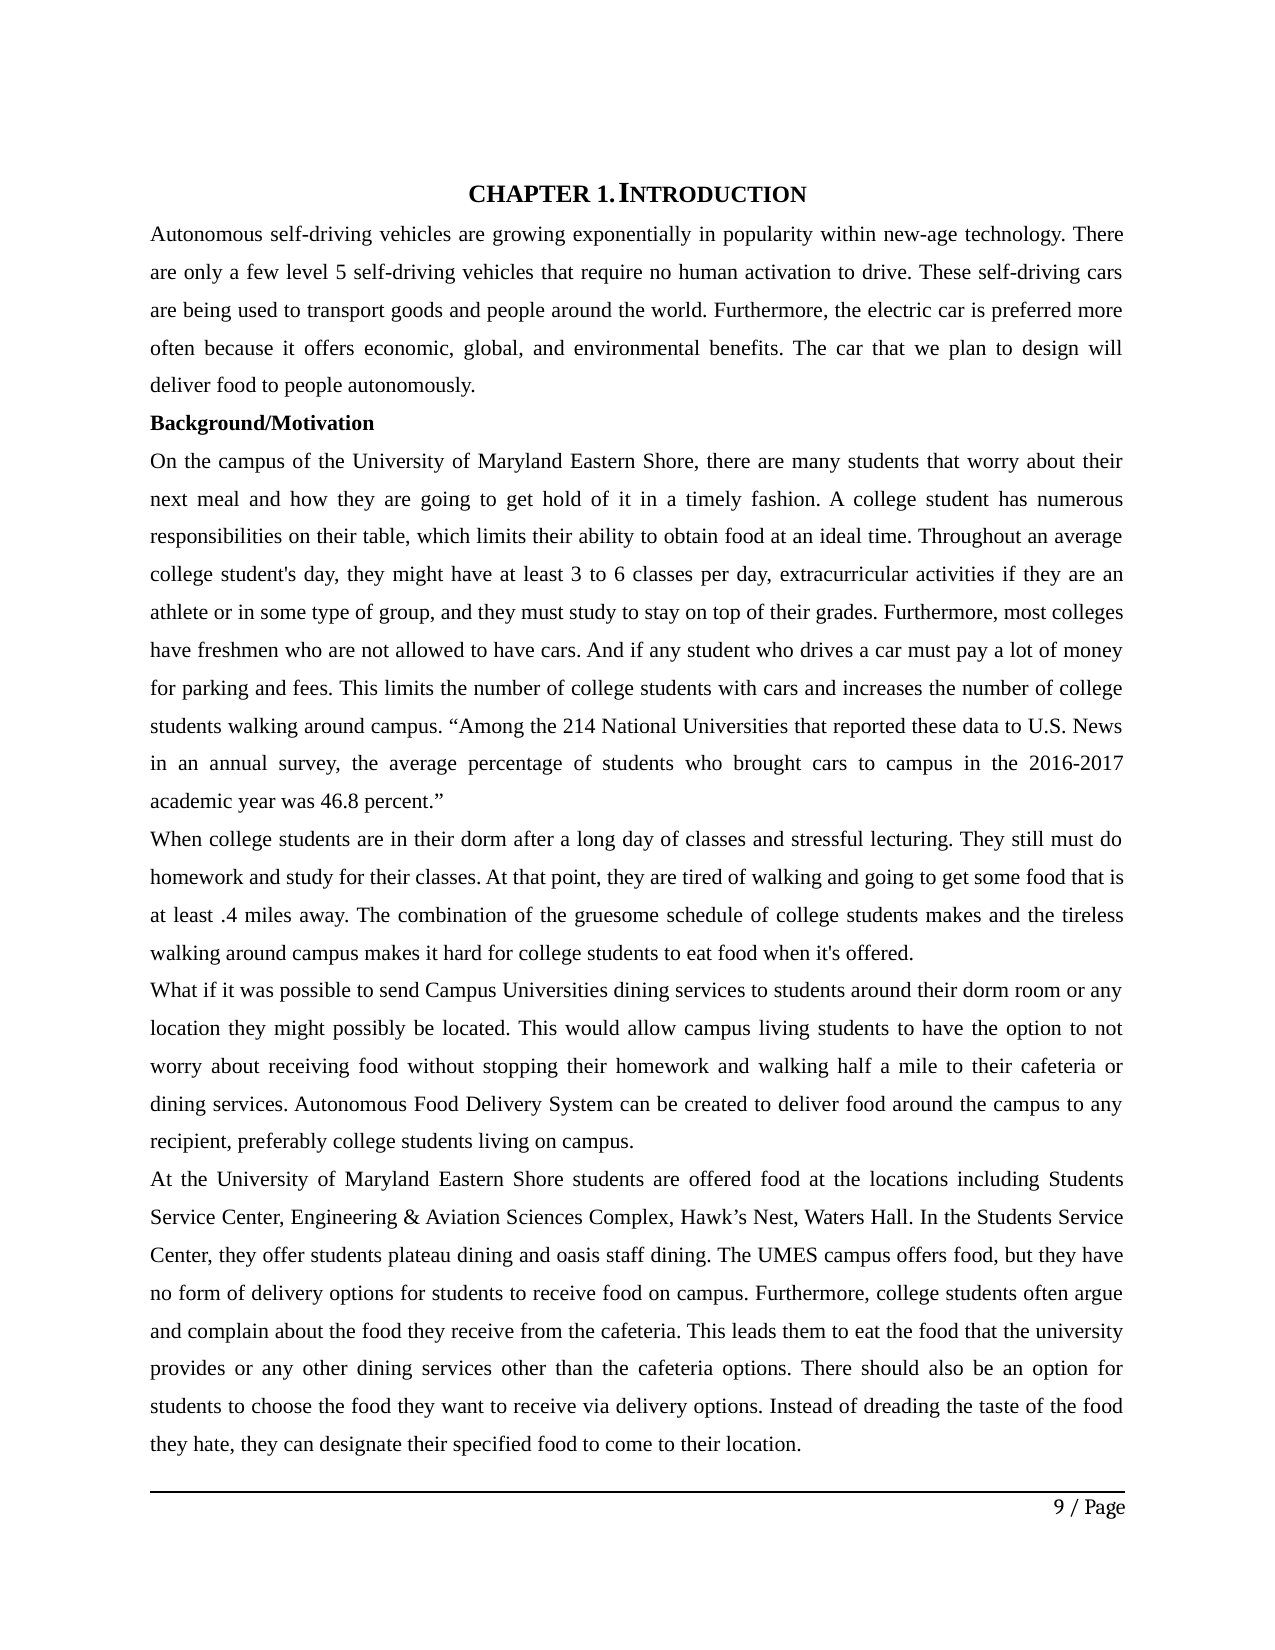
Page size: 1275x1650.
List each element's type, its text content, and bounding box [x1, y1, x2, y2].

text At the University of Maryland Eastern Shore students are offered food at the locations including Students Service Center, Engineering & Aviation Sciences Complex, Hawk’s Nest, Waters Hall. In the Students Service Center, they offer students plateau dining and oasis staff dining. The UMES campus offers food, but they have no form of delivery options for students to receive food on campus. Furthermore, college students often argue and complain about the food they receive from the cafeteria. This leads them to eat the food that the university provides or any other dining services other than the cafeteria options. There should also be an option for students to choose the food they want to receive via delivery options. Instead of dreading the taste of the food they hate, they can designate their specified food to come to their location. [150, 1166, 1125, 1456]
text Autonomous self-driving vehicles are growing exponentially in popularity within new-age technology. There are only a few level 5 self-driving vehicles that require no human activation to drive. These self-driving cars are being used to transport goods and people around the world. Furthermore, the electric car is preferred more often because it offers economic, global, and environmental benefits. The car that we plan to design will deliver food to people autonomously. [150, 221, 1125, 397]
text When college students are in their dorm after a long day of classes and stressful lecturing. They still must do homework and study for their classes. At that point, they are tired of walking and going to get some food that is at least .4 miles away. The combination of the gruesome schedule of college students makes and the tireless walking around campus makes it hard for college students to eat food when it's offered. [150, 826, 1125, 965]
text What if it was possible to send Campus Universities dining services to students around their dorm room or any location they might possibly be located. This would allow campus living students to have the option to not worry about receiving food without stopping their homework and walking half a mile to their cafeteria or dining services. Autonomous Food Delivery System can be created to deliver food around the campus to any recipient, preferably college students living on campus. [150, 977, 1125, 1154]
text Introduction [150, 175, 1125, 208]
text On the campus of the University of Maryland Eastern Shore, there are many students that worry about their next meal and how they are going to get hold of it in a timely fashion. A college student has numerous responsibilities on their table, which limits their ability to obtain food at an ideal time. Throughout an average college student's day, they might have at least 3 to 6 classes per day, extracurricular activities if they are an athlete or in some type of group, and they must study to stay on top of their grades. Furthermore, most colleges have freshmen who are not allowed to have cars. And if any student who drives a car must pay a lot of money for parking and fees. This limits the number of college students with cars and increases the number of college students walking around campus. “Among the 214 National Universities that reported these data to U.S. News in an annual survey, the average percentage of students who brought cars to campus in the 2016-2017 academic year was 46.8 percent.” [150, 448, 1125, 813]
text Background/Motivation [150, 410, 1125, 435]
